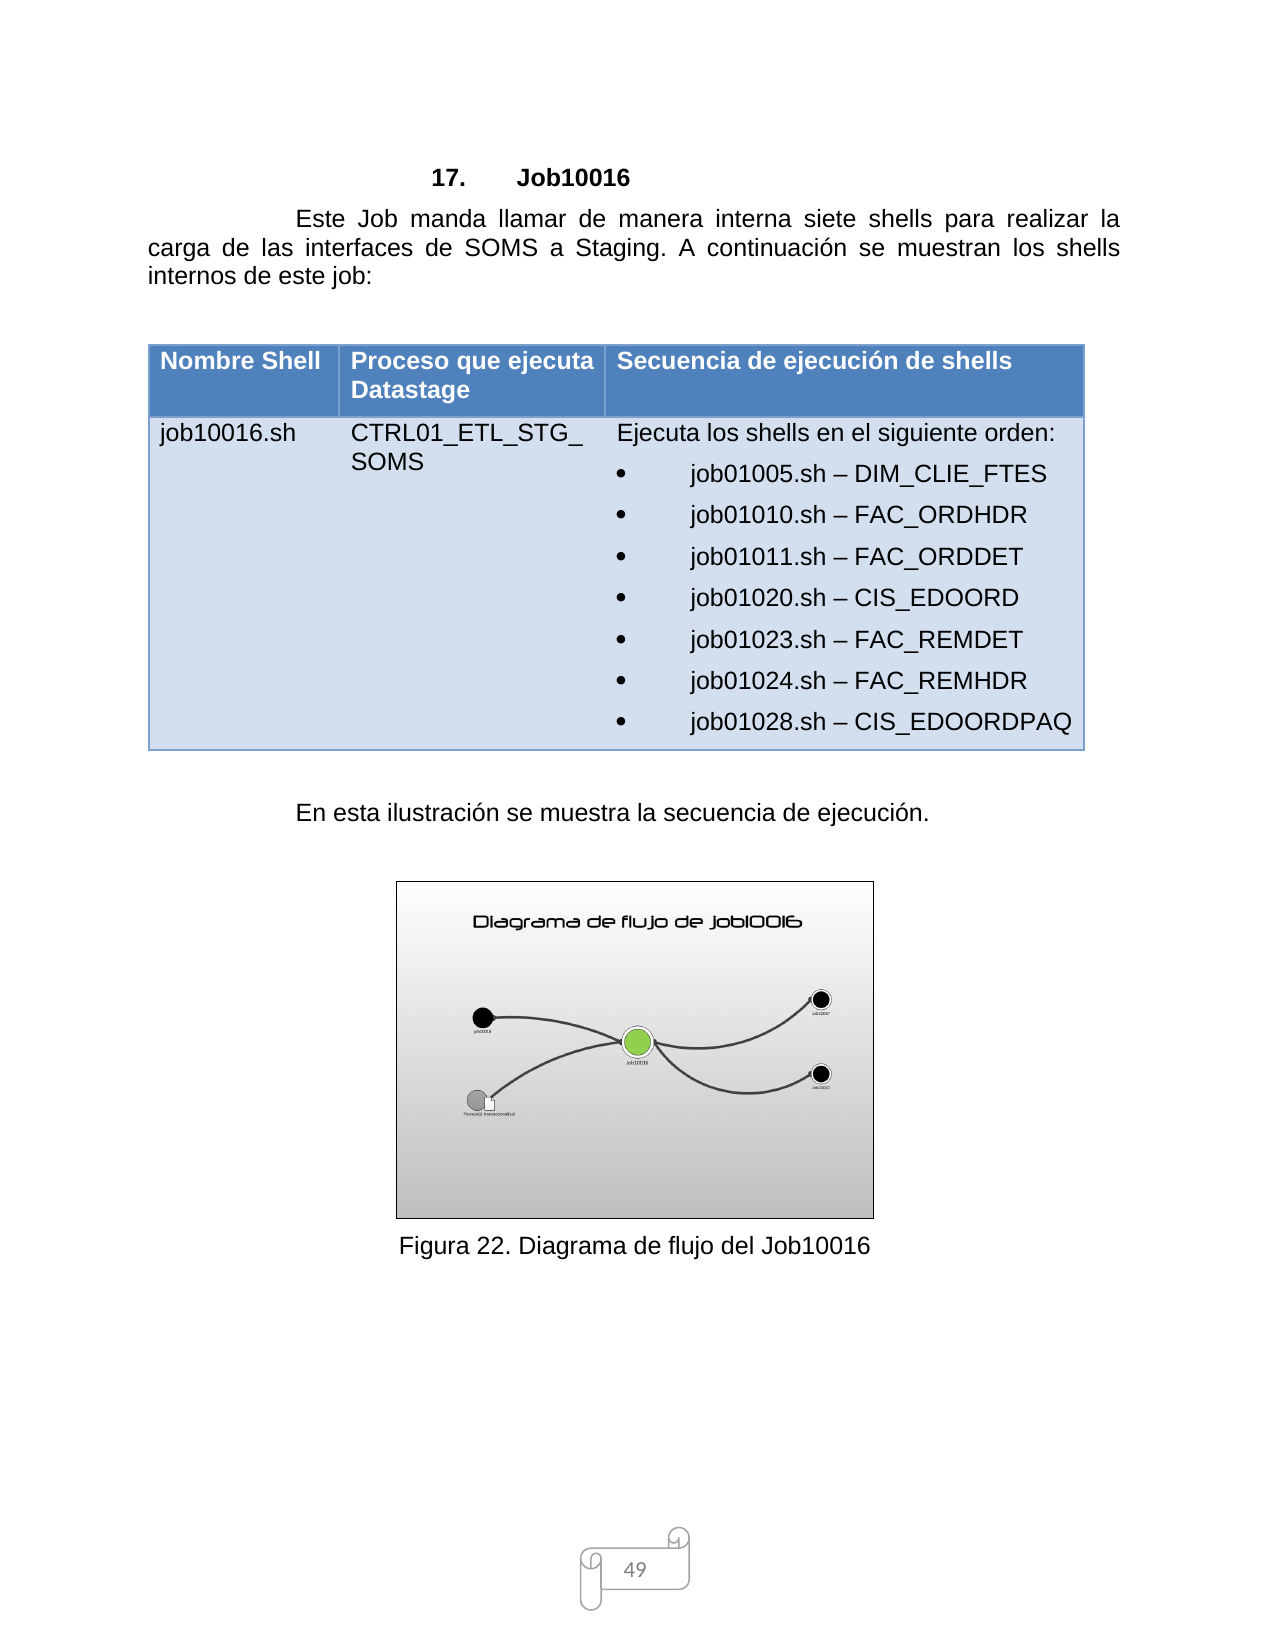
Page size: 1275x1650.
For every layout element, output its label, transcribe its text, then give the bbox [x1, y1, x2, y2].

table_header Secuencia de ejecución de shells [606, 346, 1083, 416]
text Figura 22. Diagrama de flujo del Job10016 [148, 1231, 1122, 1260]
subtitle Job10016 [283, 162, 1122, 191]
table_cell Ejecuta los shells en el siguiente orden: job01005.sh – DIM_CLIE_FTES job01010.sh – FAC_ORDHDR job01011.sh – FAC_ORDDET job01020.sh – CIS_EDOORD job01023.sh – FAC_REMDET job01024.sh – FAC_REMHDR job01028.sh – CIS_EDOORDPAQ [605, 418, 1083, 749]
table_header Proceso que ejecuta Datastage [340, 346, 604, 416]
table_cell CTRL01_ETL_STG_SOMS [339, 418, 605, 749]
table_header Nombre Shell [150, 346, 338, 416]
text Este Job manda llamar de manera interna siete shells para realizar la carga de las interfaces de SOMS a Staging. A continuación se muestran los shells internos de este job: [148, 204, 1122, 290]
text En esta ilustración se muestra la secuencia de ejecución. [148, 798, 1122, 827]
picture [397, 882, 873, 1218]
table_cell job10016.sh [150, 418, 339, 749]
